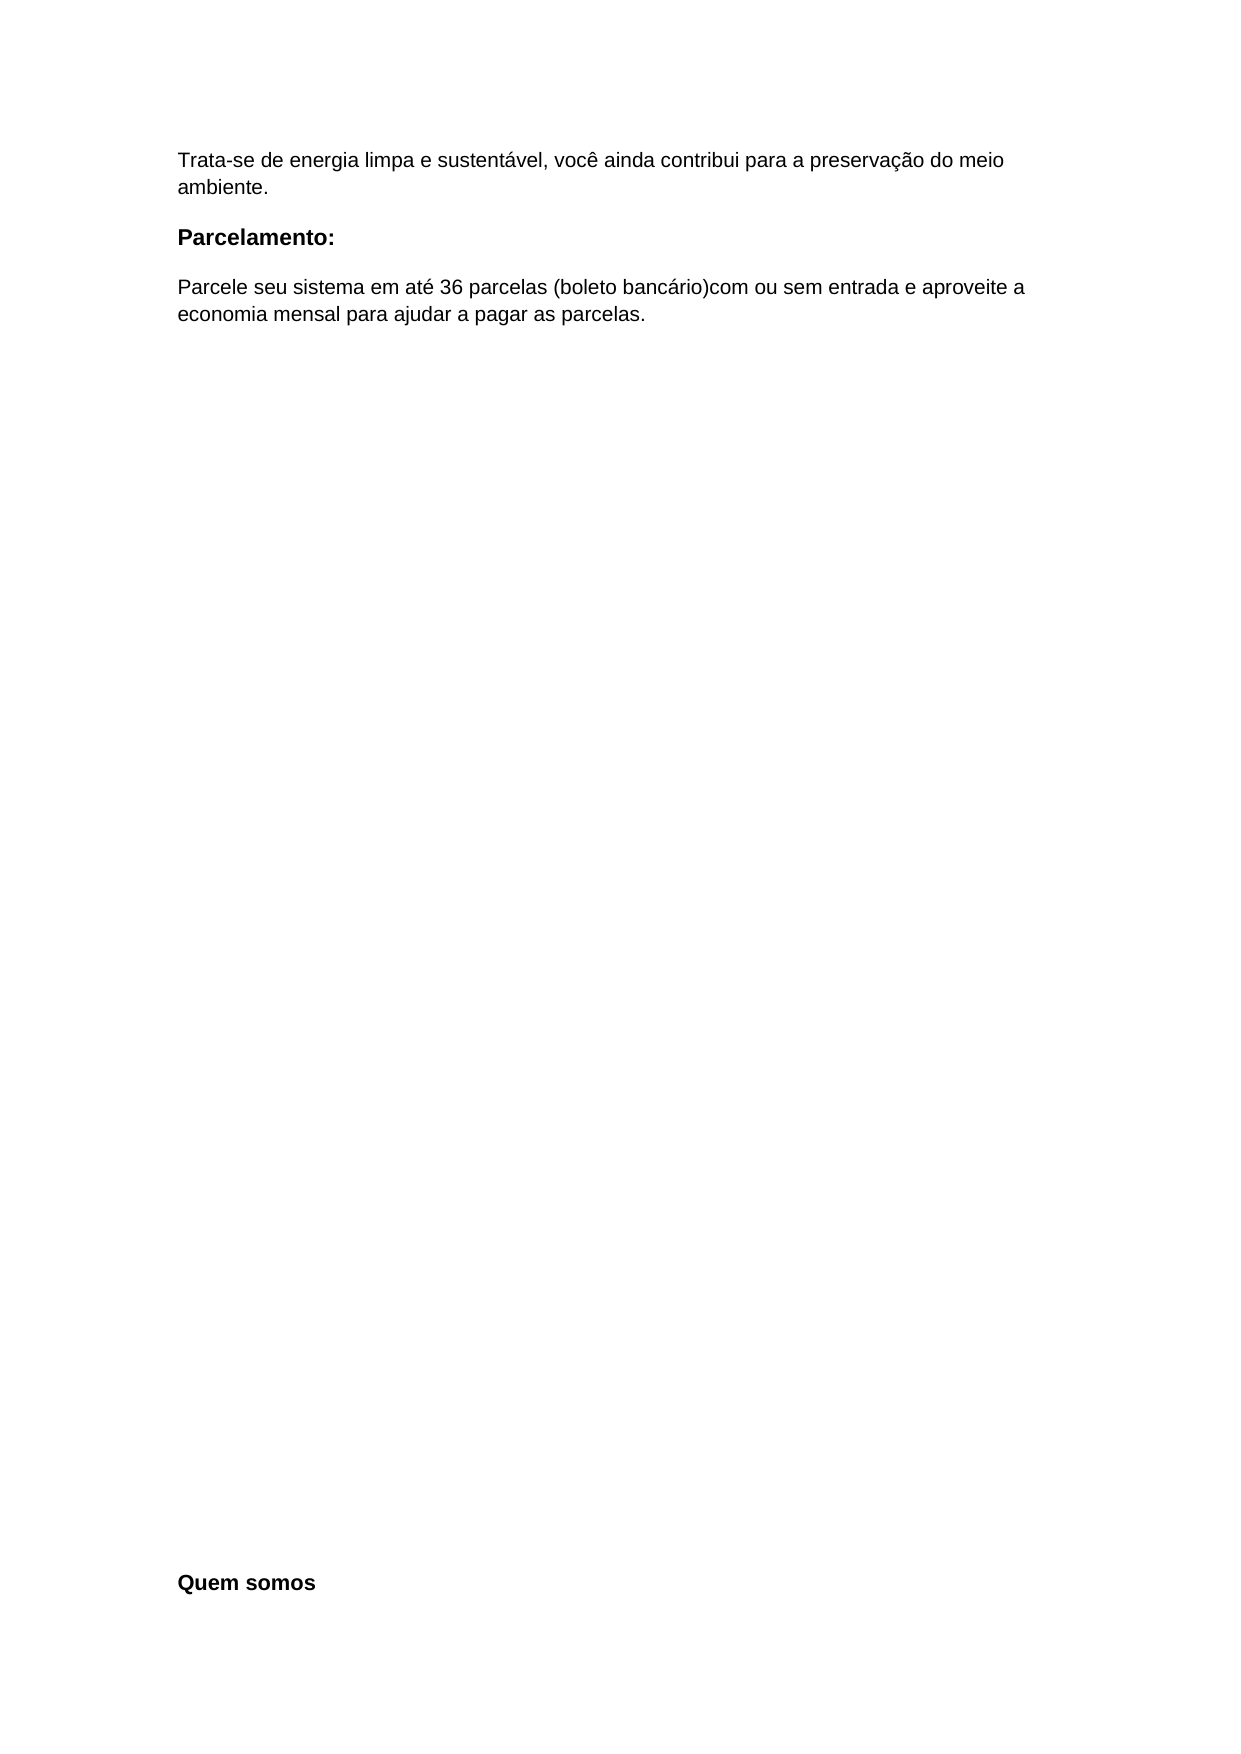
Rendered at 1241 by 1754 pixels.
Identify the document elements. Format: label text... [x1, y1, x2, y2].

text Parcele seu sistema em até 36 parcelas (boleto bancário)com ou sem entrada e aproveite a economia mensal para ajudar a pagar as parcelas. [177, 274, 1063, 326]
text Trata-se de energia limpa e sustentável, você ainda contribui para a preservação do meio ambiente. [177, 148, 1063, 199]
text Quem somos [177, 1570, 1063, 1595]
text Parcelamento: [177, 223, 1063, 250]
